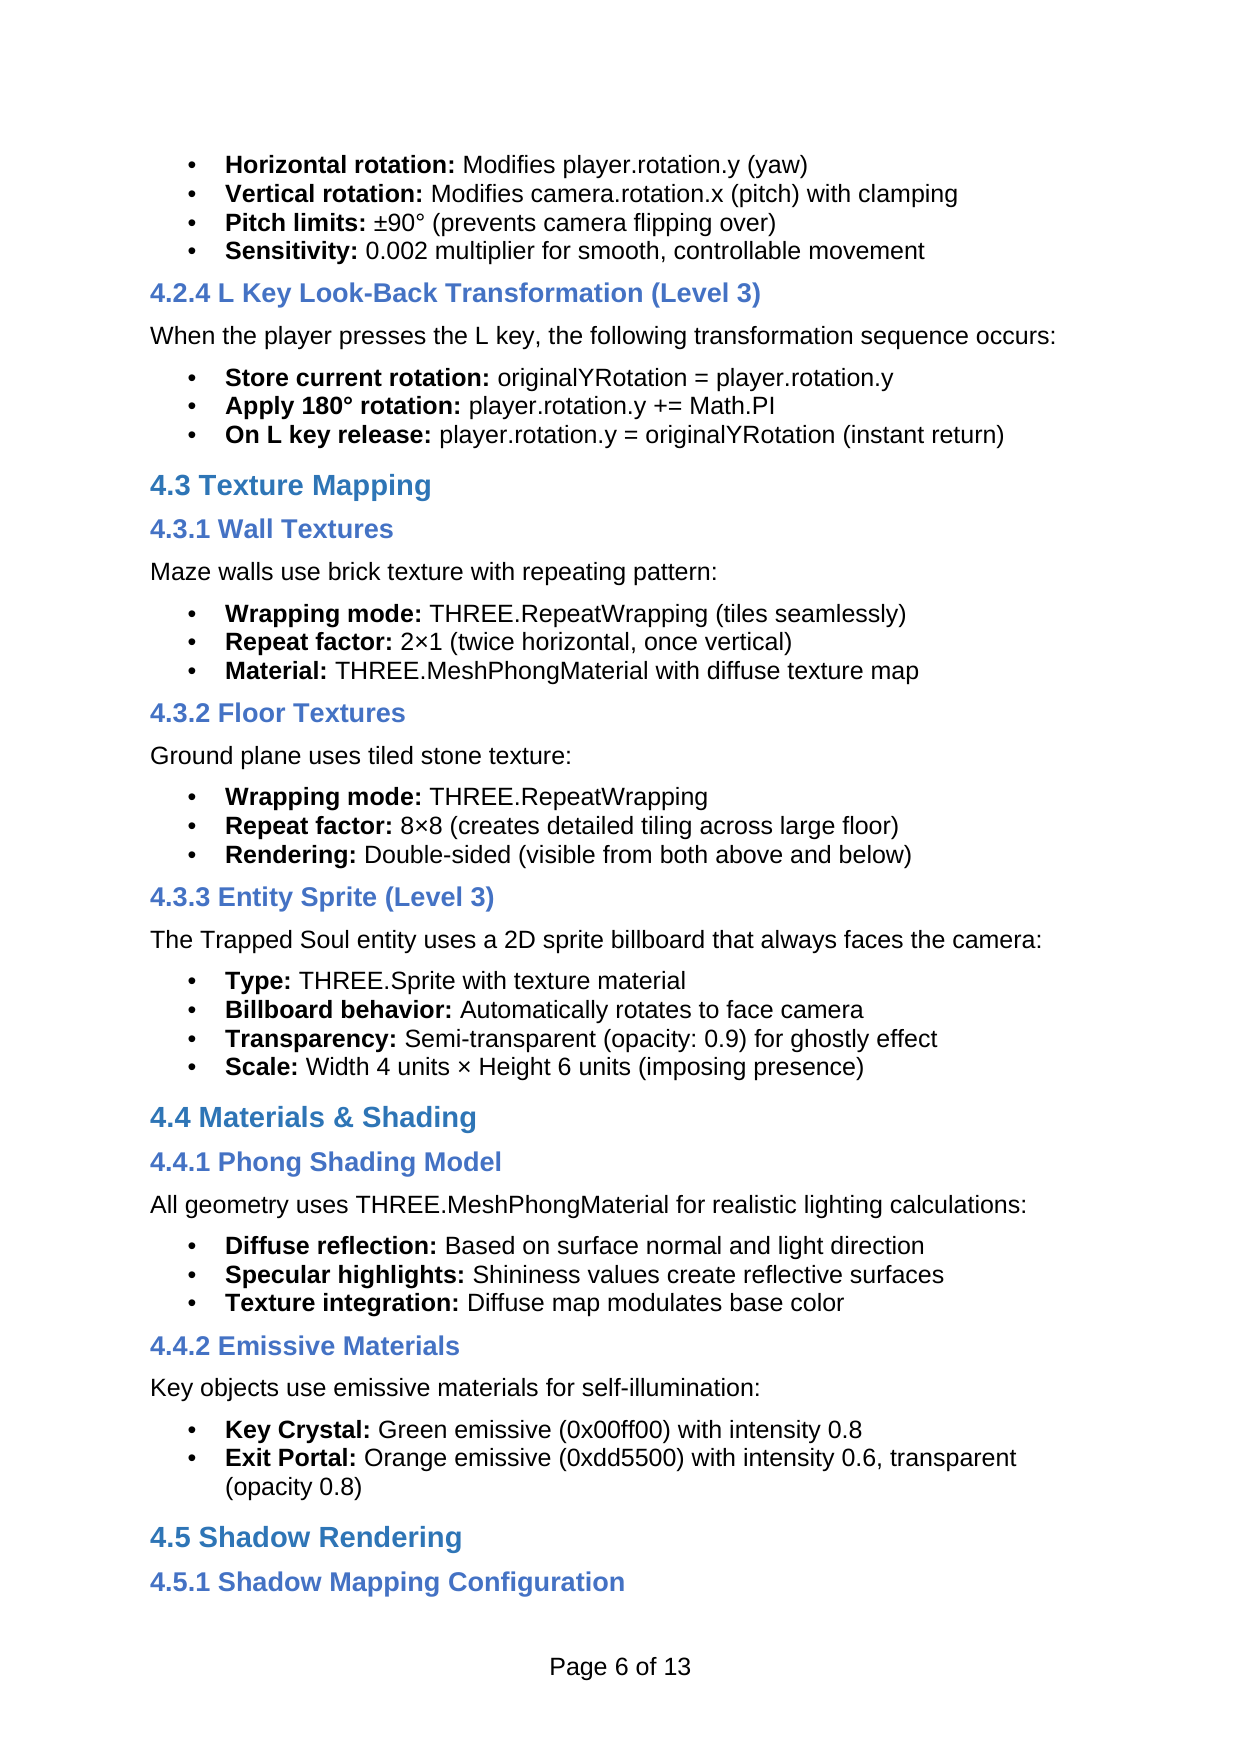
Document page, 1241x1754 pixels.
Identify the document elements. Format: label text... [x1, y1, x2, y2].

list Wrapping mode: THREE.RepeatWrapping [187, 782, 1090, 811]
text Maze walls use brick texture with repeating pattern: [150, 557, 1090, 586]
subtitle 4.2.4 L Key Look-Back Transformation (Level 3) [150, 277, 1090, 309]
text Ground plane uses tiled stone texture: [150, 741, 1090, 770]
subtitle 4.3.2 Floor Textures [150, 697, 1090, 728]
subtitle 4.4 Materials & Shading [150, 1100, 1090, 1133]
text When the player presses the L key, the following transformation sequence occurs: [150, 321, 1090, 350]
list Transparency: Semi-transparent (opacity: 0.9) for ghostly effect [187, 1023, 1090, 1052]
text All geometry uses THREE.MeshPhongMaterial for realistic lighting calculations: [150, 1189, 1090, 1218]
text The Trapped Soul entity uses a 2D sprite billboard that always faces the camera: [150, 925, 1090, 953]
subtitle 4.3.3 Entity Sprite (Level 3) [150, 881, 1090, 912]
list Pitch limits: ±90° (prevents camera flipping over) [187, 207, 1090, 236]
list Specular highlights: Shininess values create reflective surfaces [187, 1259, 1090, 1288]
list Repeat factor: 2×1 (twice horizontal, once vertical) [187, 627, 1090, 656]
list Repeat factor: 8×8 (creates detailed tiling across large floor) [187, 811, 1090, 840]
list Sensitivity: 0.002 multiplier for smooth, controllable movement [187, 236, 1090, 265]
list Rendering: Double-sided (visible from both above and below) [187, 840, 1090, 868]
list Vertical rotation: Modifies camera.rotation.x (pitch) with clamping [187, 179, 1090, 207]
list Wrapping mode: THREE.RepeatWrapping (tiles seamlessly) [187, 598, 1090, 627]
subtitle 4.5.1 Shadow Mapping Configuration [150, 1566, 1090, 1597]
subtitle 4.4.1 Phong Shading Model [150, 1146, 1090, 1177]
list Diffuse reflection: Based on surface normal and light direction [187, 1231, 1090, 1259]
subtitle 4.4.2 Emissive Materials [150, 1329, 1090, 1361]
list Exit Portal: Orange emissive (0xdd5500) with intensity 0.6, transparent (opacity 0.8) [187, 1443, 1090, 1501]
list Texture integration: Diffuse map modulates base color [187, 1288, 1090, 1317]
list Horizontal rotation: Modifies player.rotation.y (yaw) [187, 150, 1090, 179]
list On L key release: player.rotation.y = originalYRotation (instant return) [187, 420, 1090, 449]
text Key objects use emissive materials for self-illumination: [150, 1373, 1090, 1402]
subtitle 4.5 Shadow Rendering [150, 1519, 1090, 1553]
list Scale: Width 4 units × Height 6 units (imposing presence) [187, 1052, 1090, 1081]
list Key Crystal: Green emissive (0x00ff00) with intensity 0.8 [187, 1414, 1090, 1443]
subtitle 4.3 Texture Mapping [150, 467, 1090, 501]
list Store current rotation: originalYRotation = player.rotation.y [187, 362, 1090, 391]
list Material: THREE.MeshPhongMaterial with diffuse texture map [187, 656, 1090, 685]
list Apply 180° rotation: player.rotation.y += Math.PI [187, 391, 1090, 420]
subtitle 4.3.1 Wall Textures [150, 513, 1090, 545]
list Type: THREE.Sprite with texture material [187, 966, 1090, 995]
list Billboard behavior: Automatically rotates to face camera [187, 995, 1090, 1023]
